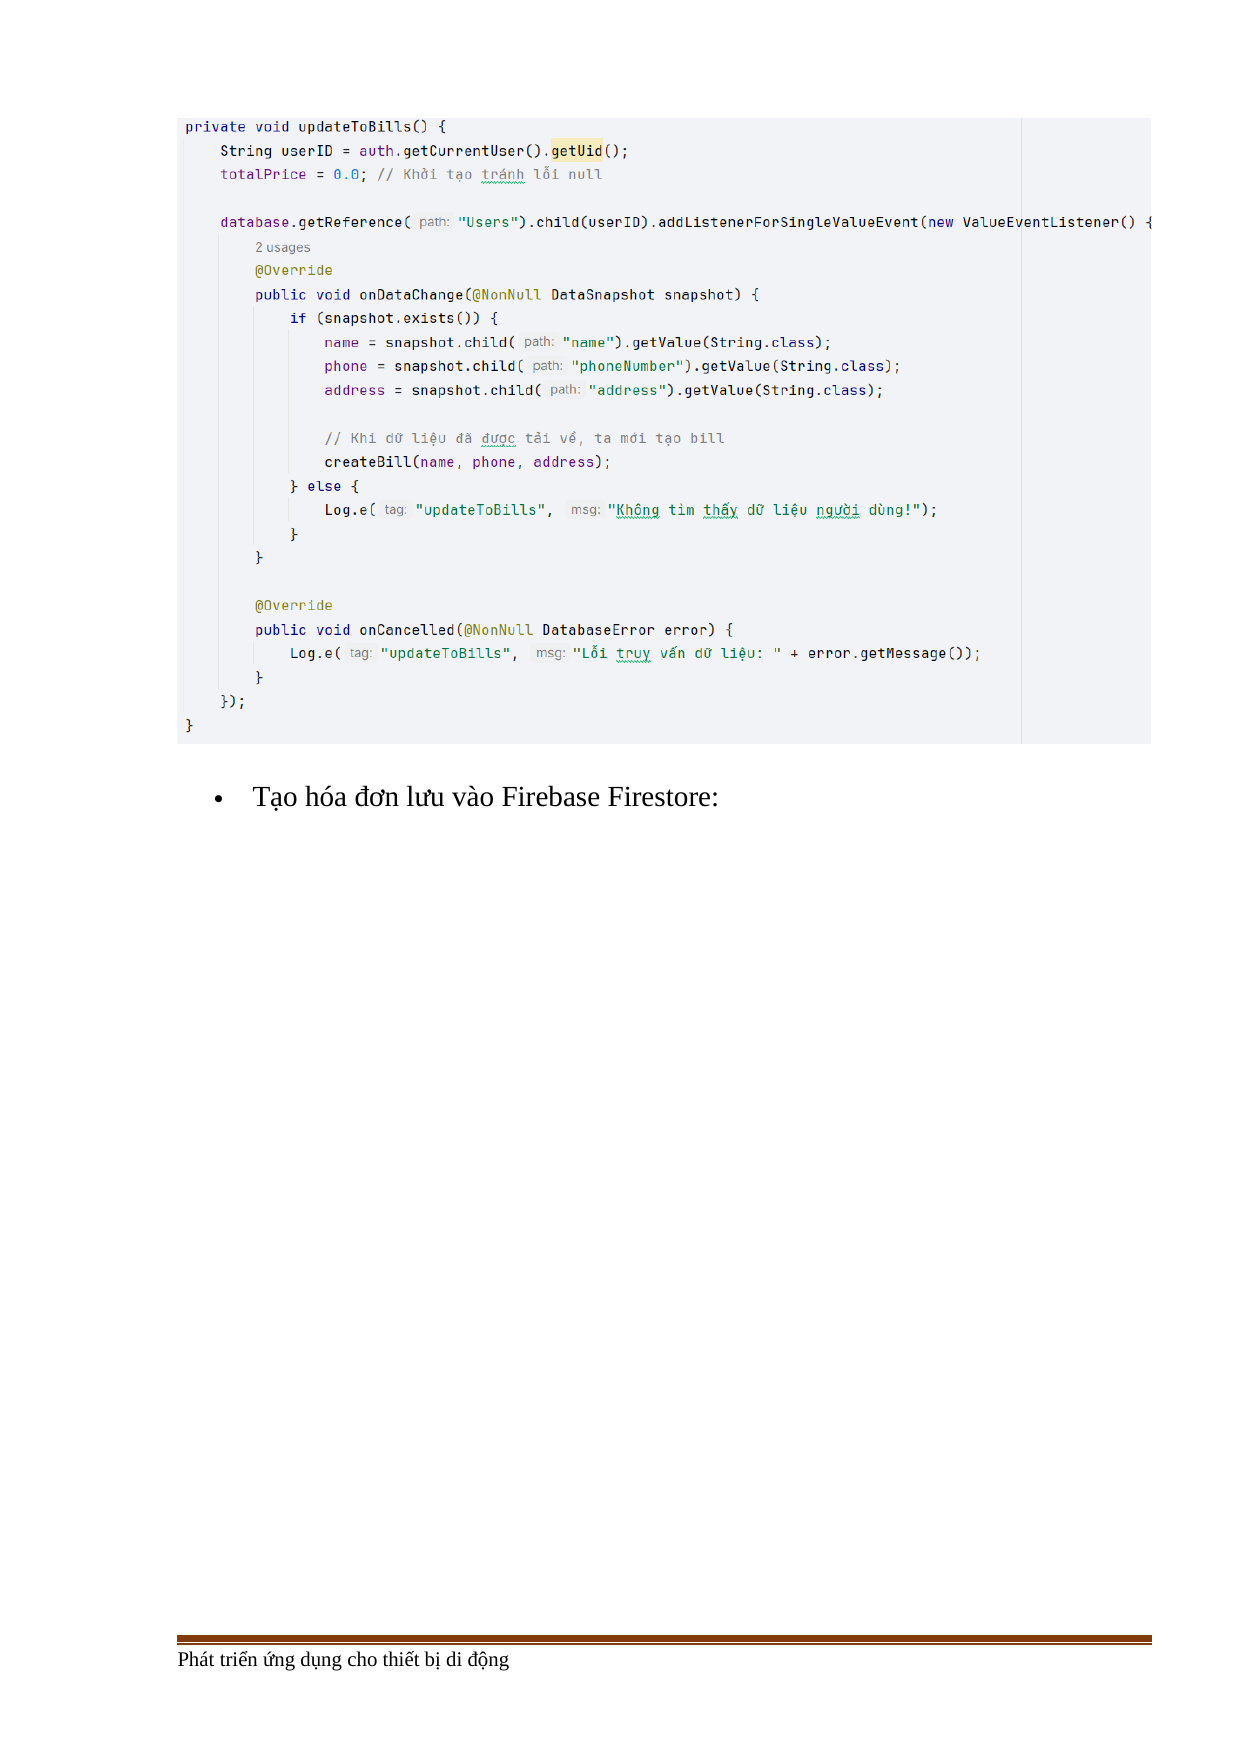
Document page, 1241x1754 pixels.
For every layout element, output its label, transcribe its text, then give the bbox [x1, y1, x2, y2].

picture [177, 118, 1152, 744]
list Tạo hóa đơn lưu vào Firebase Firestore: [215, 779, 1152, 813]
